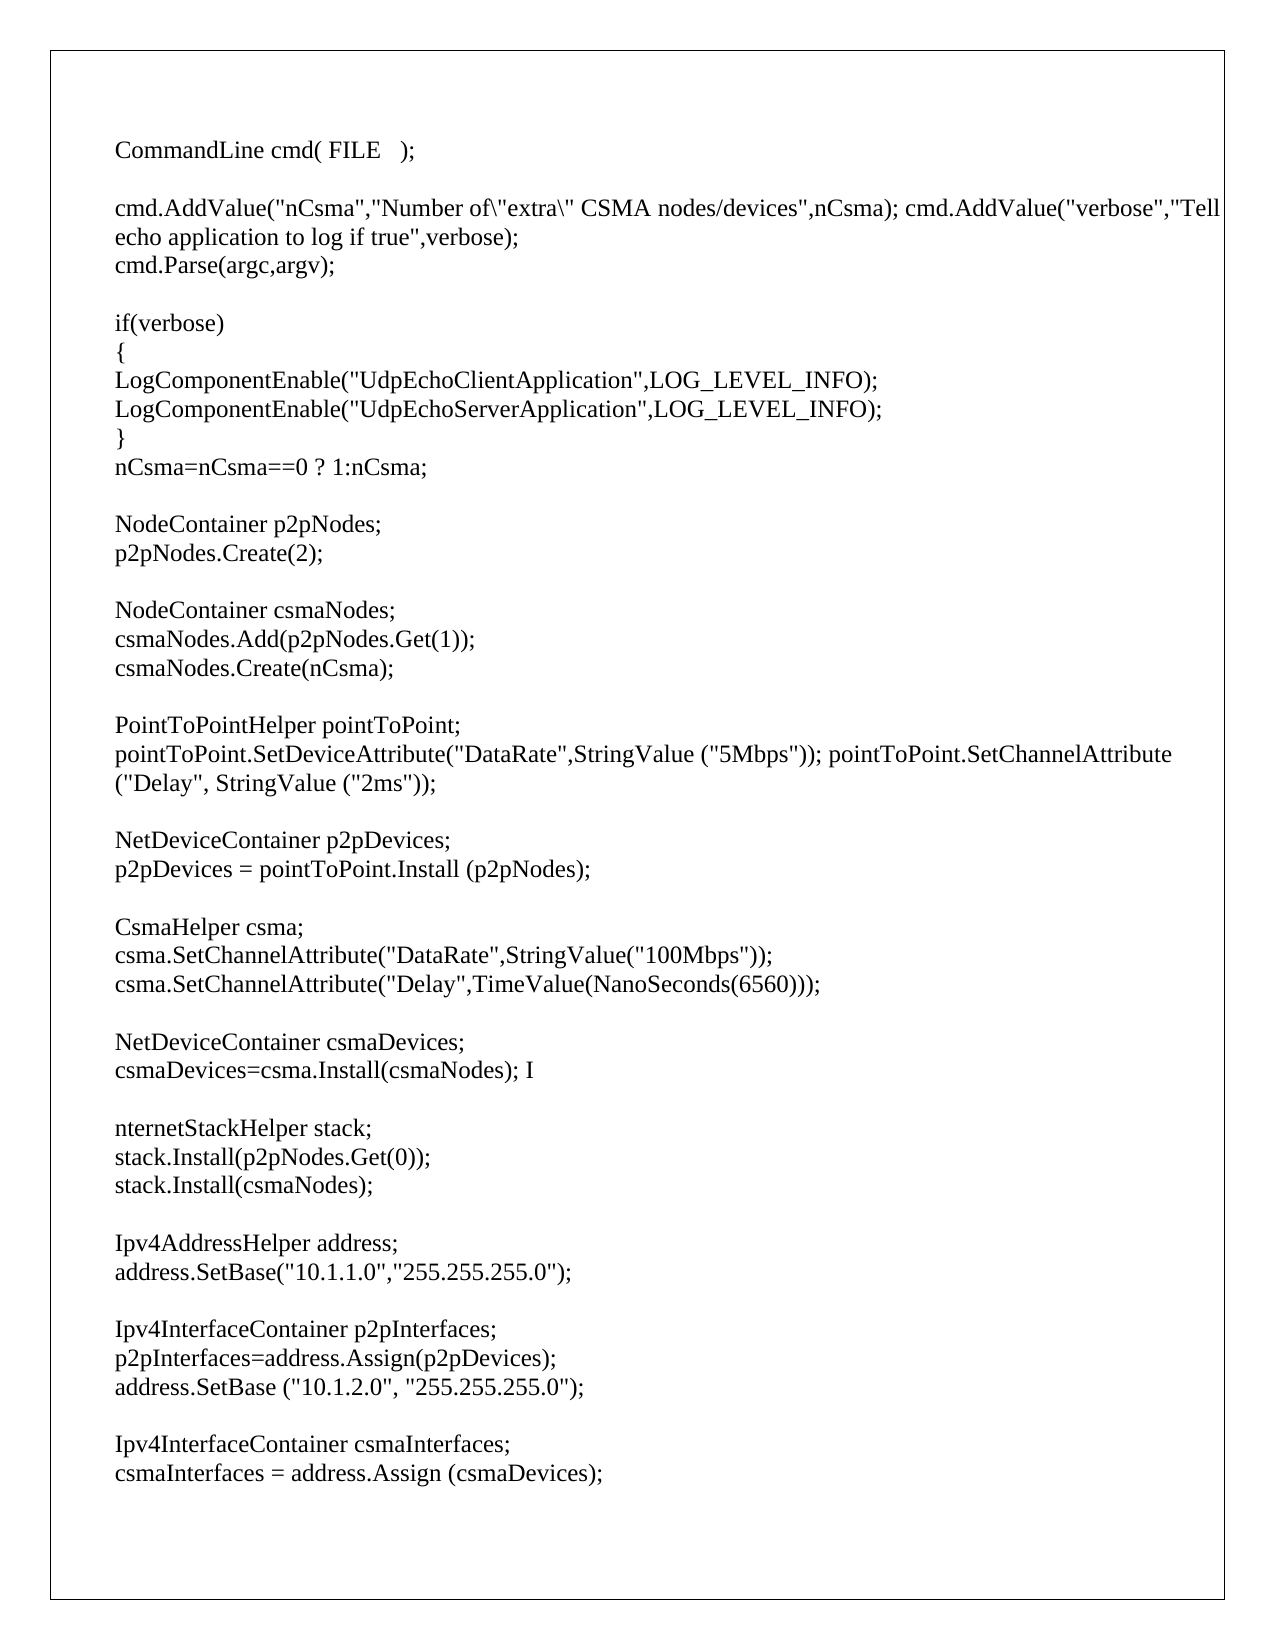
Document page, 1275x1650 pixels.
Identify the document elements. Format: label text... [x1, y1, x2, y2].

text LogComponentEnable("UdpEchoClientApplication",LOG_LEVEL_INFO); LogComponentEnable("UdpEchoServerApplication",LOG_LEVEL_INFO); [114, 365, 1223, 423]
text NodeContainer csmaNodes; [114, 595, 1223, 624]
text csmaInterfaces = address.Assign (csmaDevices); [114, 1458, 1223, 1487]
text Ipv4InterfaceContainer csmaInterfaces; [114, 1429, 1223, 1458]
text CsmaHelper csma; [114, 912, 1223, 940]
text csmaNodes.Create(nCsma); [114, 653, 1223, 682]
text cmd.AddValue("nCsma","Number of\"extra\" CSMA nodes/devices",nCsma); cmd.AddValue("verbose","Tell echo application to log if true",verbose); [114, 193, 1223, 250]
text csma.SetChannelAttribute("DataRate",StringValue("100Mbps")); csma.SetChannelAttribute("Delay",TimeValue(NanoSeconds(6560))); [114, 940, 1223, 998]
text stack.Install(csmaNodes); [114, 1170, 1223, 1199]
text if(verbose) [114, 308, 1223, 337]
text cmd.Parse(argc,argv); [114, 250, 1223, 279]
text PointToPointHelper pointToPoint; [114, 710, 1223, 739]
text p2pNodes.Create(2); [114, 538, 1223, 567]
text csmaNodes.Add(p2pNodes.Get(1)); [114, 624, 1223, 653]
text csmaDevices=csma.Install(csmaNodes); I [114, 1055, 1223, 1084]
text nternetStackHelper stack; [114, 1113, 1223, 1142]
text NodeContainer p2pNodes; [114, 509, 1223, 538]
text stack.Install(p2pNodes.Get(0)); [114, 1142, 1223, 1170]
text p2pDevices = pointToPoint.Install (p2pNodes); [114, 854, 1223, 883]
text pointToPoint.SetDeviceAttribute("DataRate",StringValue ("5Mbps")); pointToPoint.SetChannelAttribute ("Delay", StringValue ("2ms")); [114, 739, 1223, 797]
text p2pInterfaces=address.Assign(p2pDevices); [114, 1343, 1223, 1372]
text address.SetBase("10.1.1.0","255.255.255.0"); [114, 1257, 1223, 1285]
text } [114, 423, 1223, 452]
text address.SetBase ("10.1.2.0", "255.255.255.0"); [114, 1372, 1223, 1400]
text NetDeviceContainer csmaDevices; [114, 1027, 1223, 1055]
text nCsma=nCsma==0 ? 1:nCsma; [114, 452, 1223, 480]
text Ipv4AddressHelper address; [114, 1228, 1223, 1257]
text Ipv4InterfaceContainer p2pInterfaces; [114, 1314, 1223, 1343]
text { [114, 337, 1223, 365]
text NetDeviceContainer p2pDevices; [114, 825, 1223, 854]
text CommandLine cmd( FILE ); [114, 135, 1223, 164]
